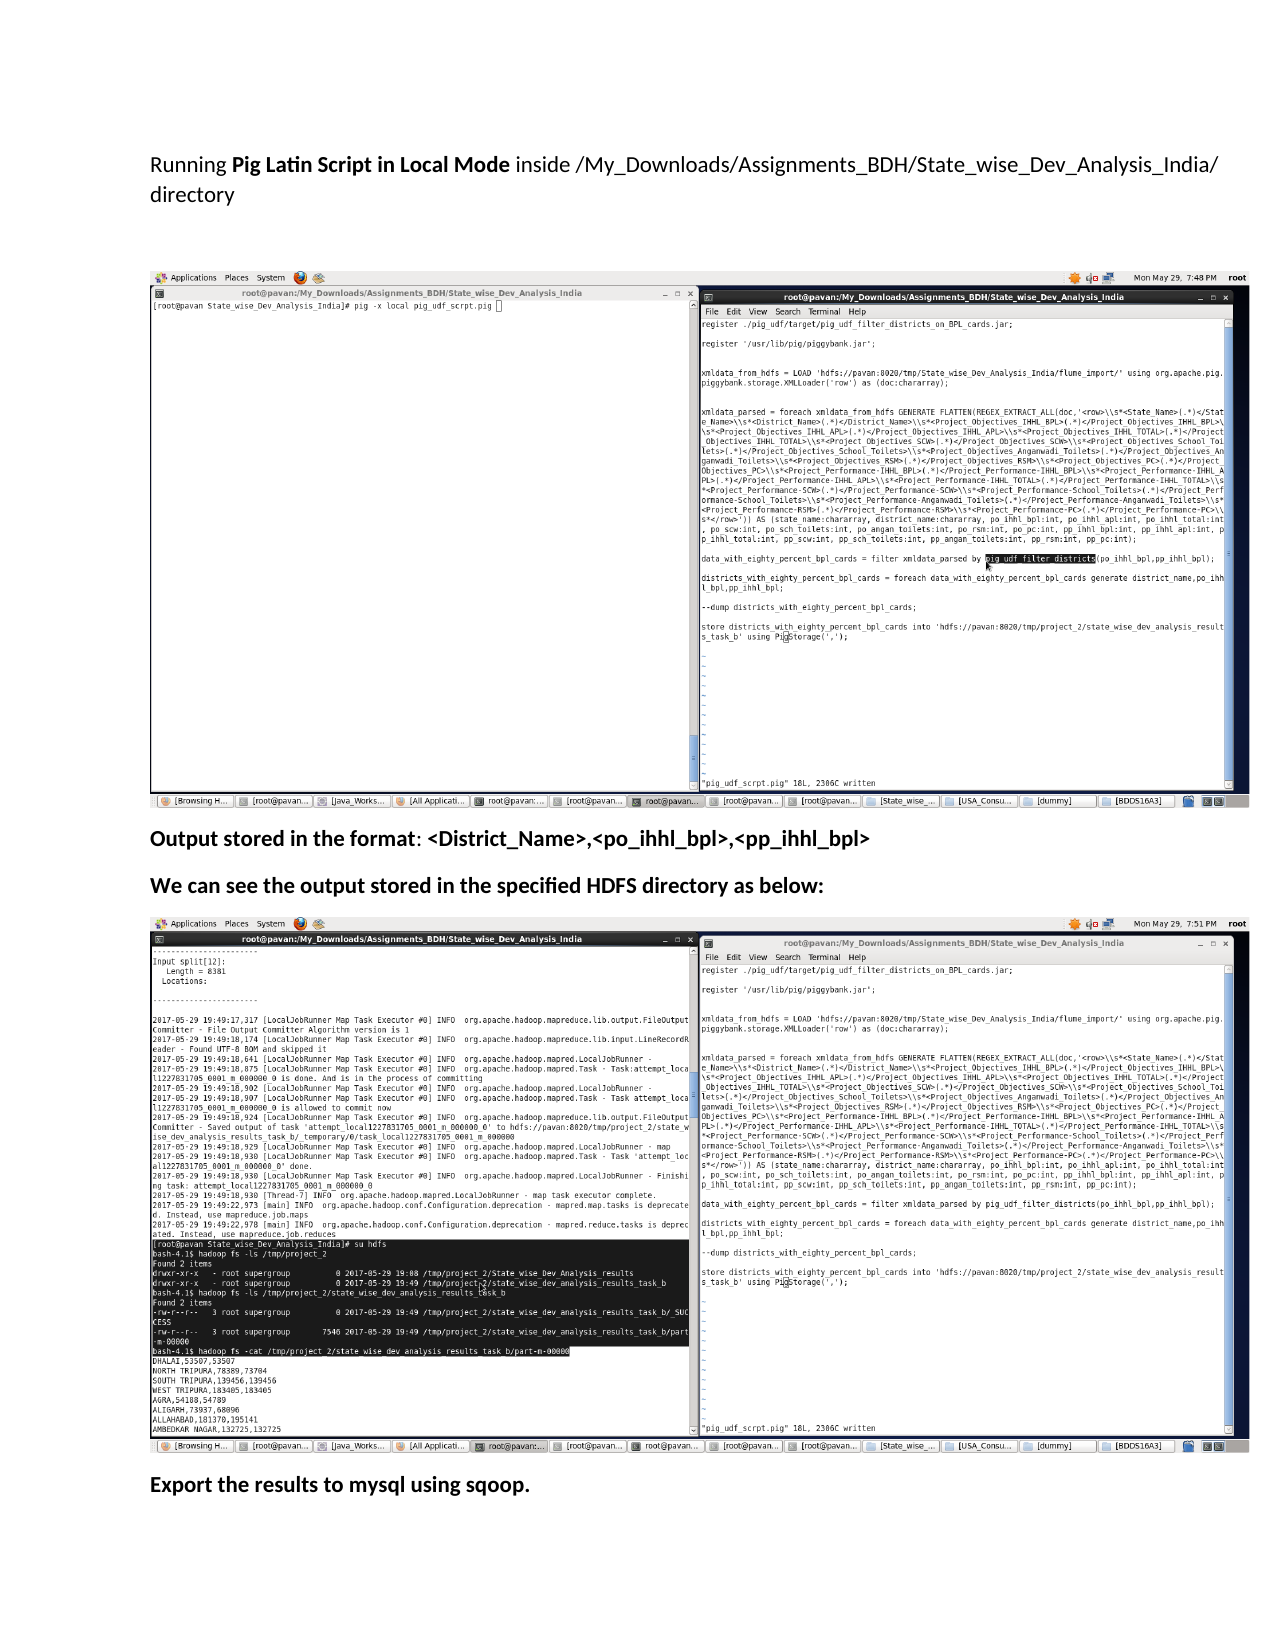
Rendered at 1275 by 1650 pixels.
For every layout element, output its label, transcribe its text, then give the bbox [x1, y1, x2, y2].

picture [150, 271, 1250, 808]
text Running Pig Latin Script in Local Mode inside /My_Downloads/Assignments_BDH/State_wise_Dev_Analysis_India/ directory [150, 150, 1249, 208]
text Export the results to mysql using sqoop. [150, 1470, 1249, 1498]
text Output stored in the format: <District_Name>,<po_ihhl_bpl>,<pp_ihhl_bpl> [150, 824, 1249, 852]
picture [150, 917, 1250, 1453]
text We can see the output stored in the specified HDFS directory as below: [150, 871, 1249, 899]
